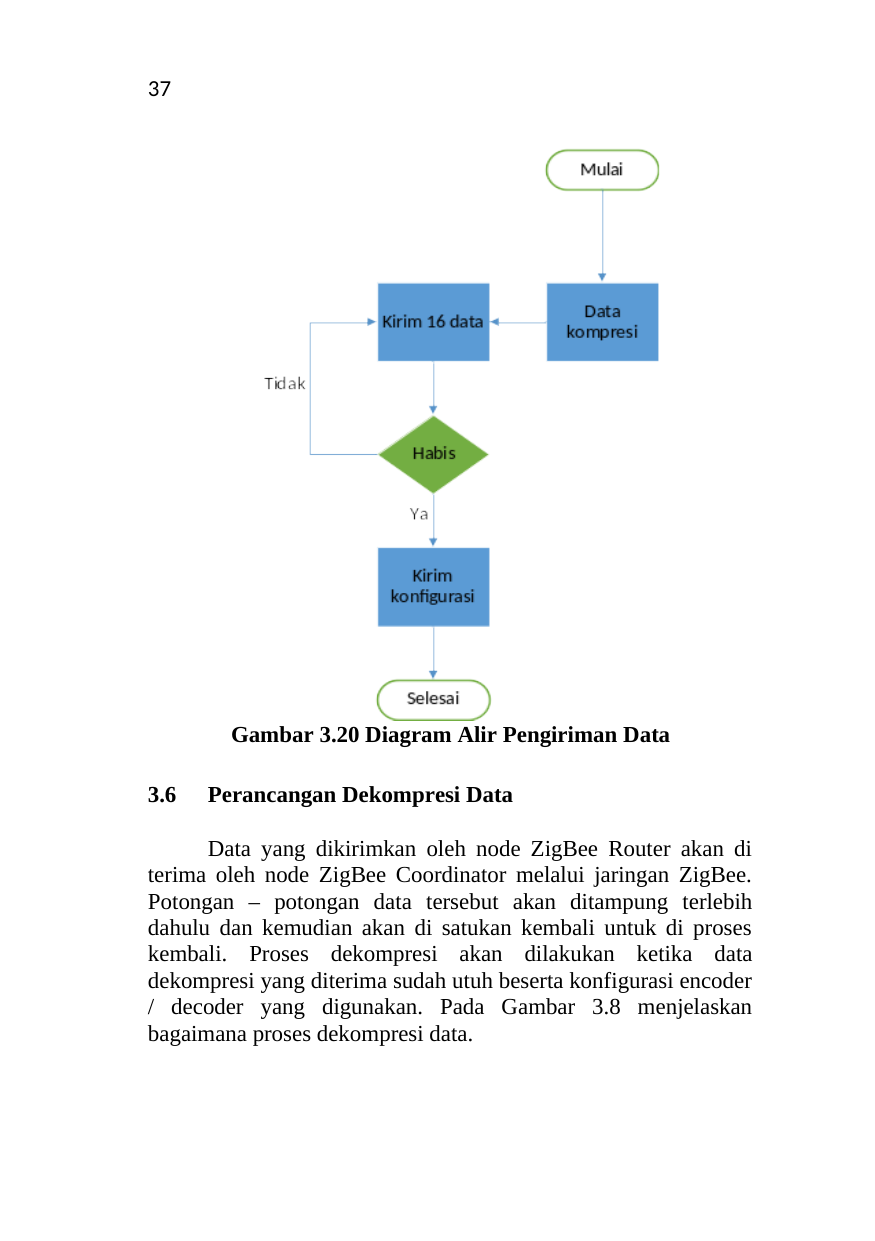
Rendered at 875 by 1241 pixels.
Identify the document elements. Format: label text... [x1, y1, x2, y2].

text Data yang dikirimkan oleh node ZigBee Router akan di terima oleh node ZigBee Coordinator melalui jaringan ZigBee. Potongan – potongan data tersebut akan ditampung terlebih dahulu dan kemudian akan di satukan kembali untuk di proses kembali. Proses dekompresi akan dilakukan ketika data dekompresi yang diterima sudah utuh beserta konfigurasi encoder / decoder yang digunakan. Pada Gambar 3.8 menjelaskan bagaimana proses dekompresi data. [148, 835, 753, 1046]
subtitle Perancangan Dekompresi Data [148, 781, 753, 807]
